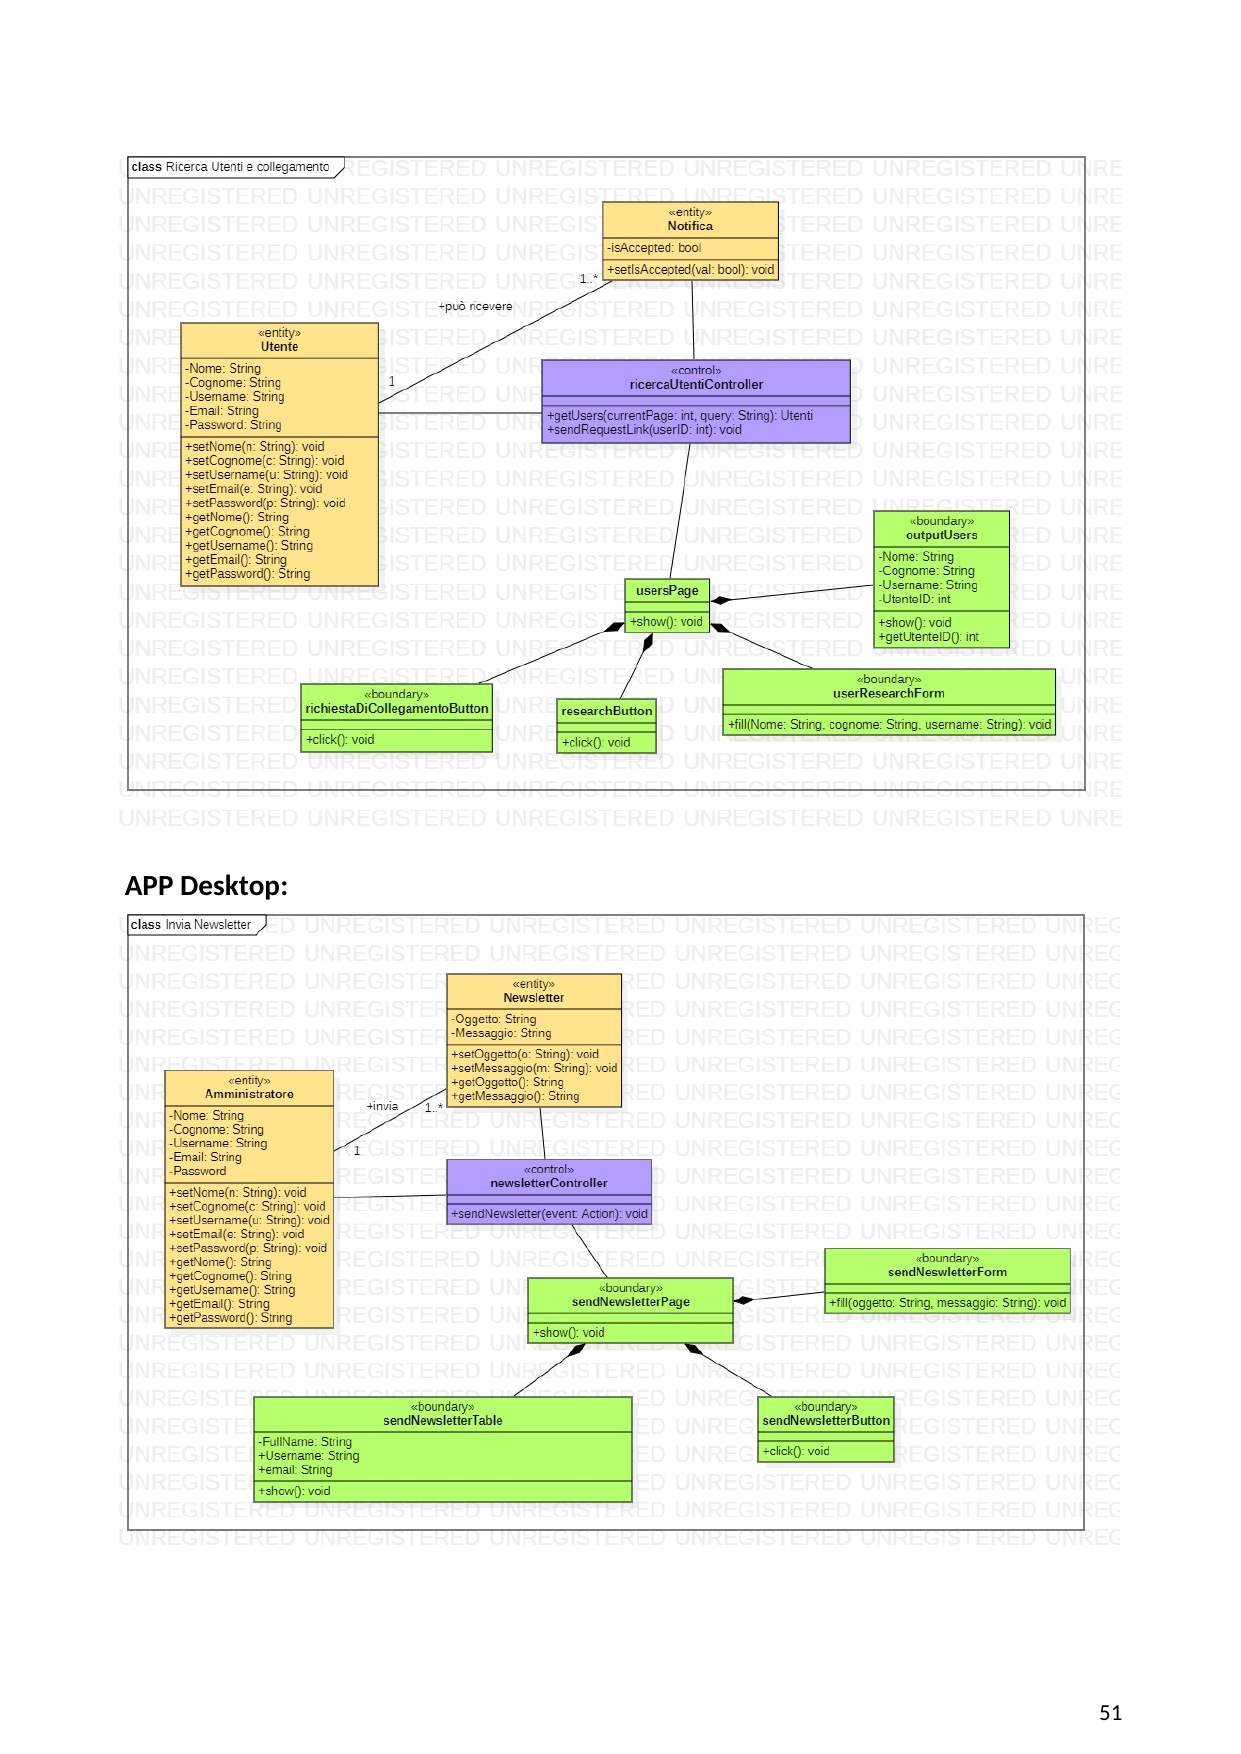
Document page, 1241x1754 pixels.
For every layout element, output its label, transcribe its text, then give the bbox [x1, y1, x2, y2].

picture [118, 905, 1121, 1567]
picture [118, 147, 1122, 827]
